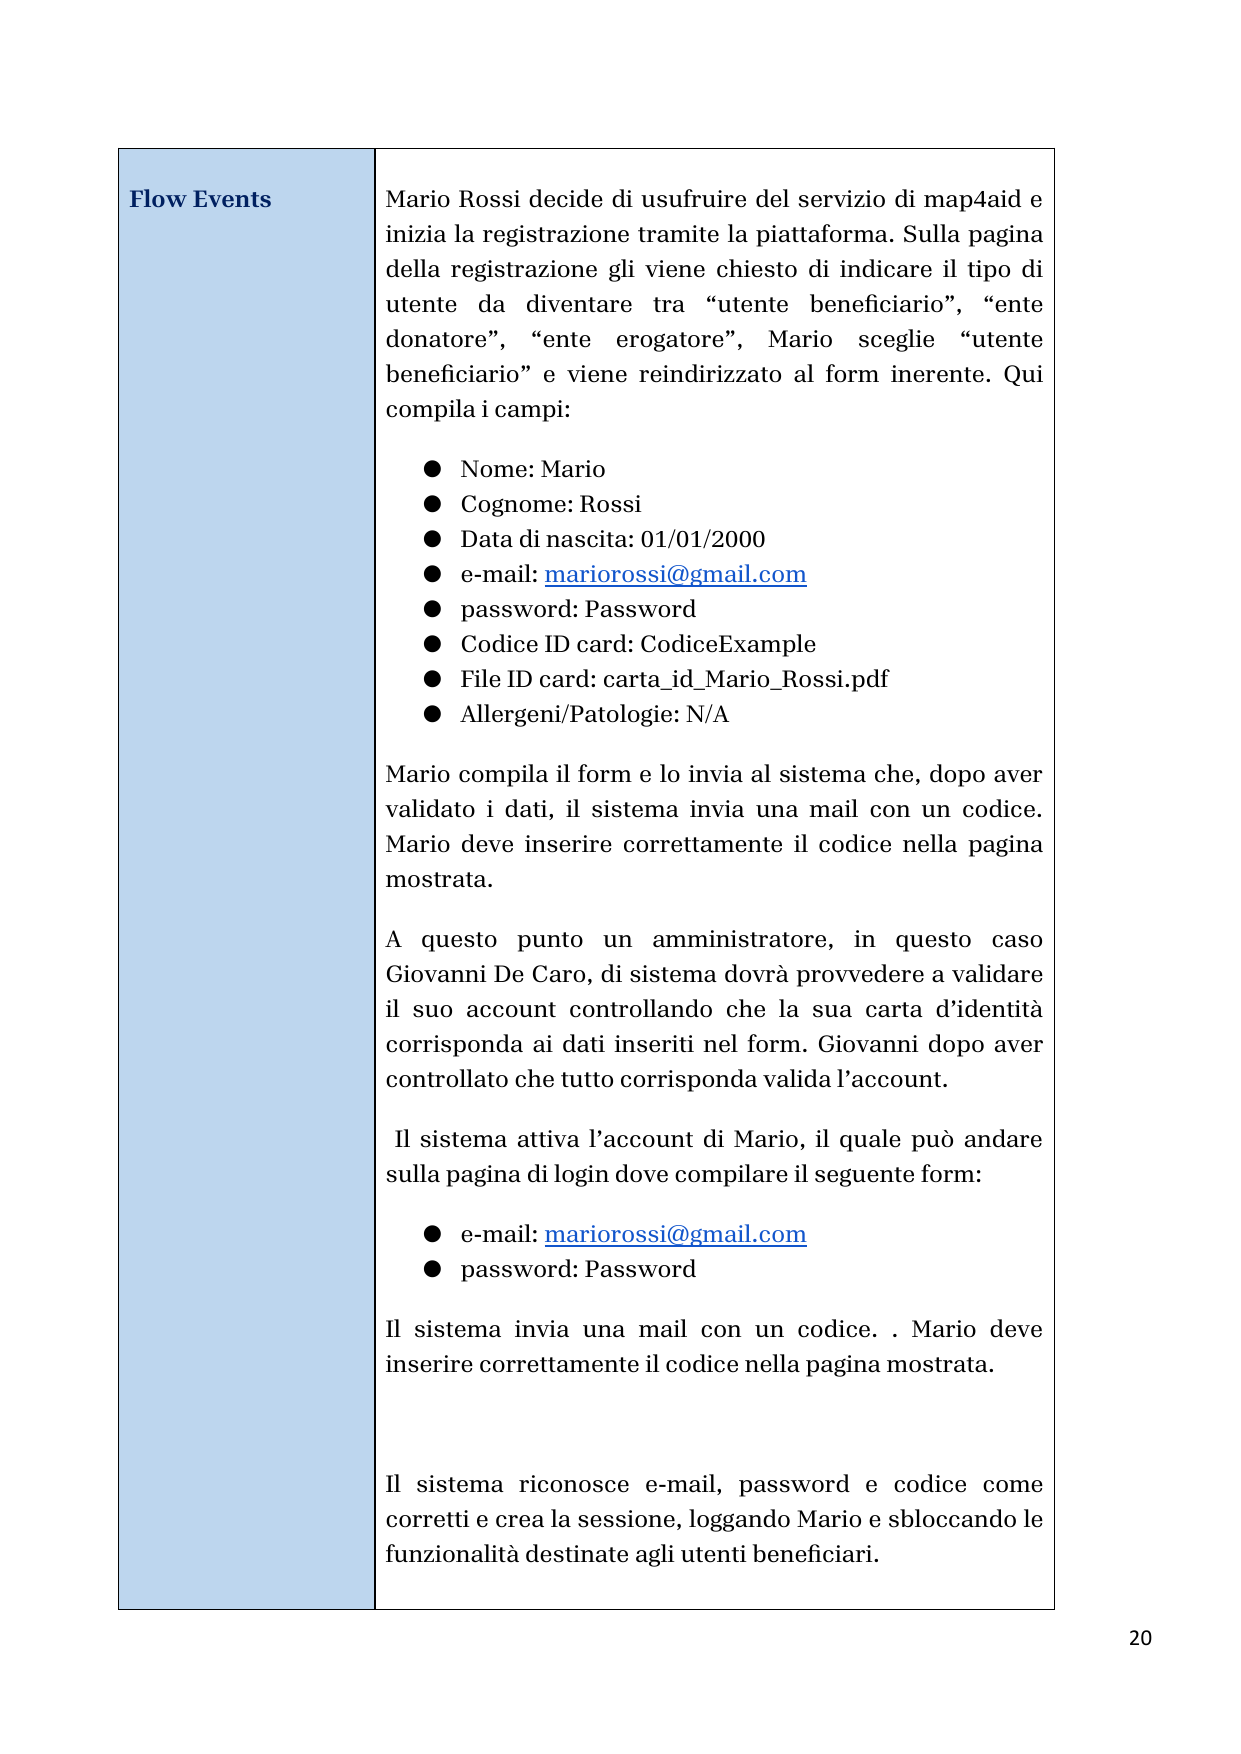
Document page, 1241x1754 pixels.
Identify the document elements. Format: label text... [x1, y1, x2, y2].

table_cell Flow Events [119, 149, 374, 1609]
table_cell Mario Rossi decide di usufruire del servizio di map4aid e inizia la registrazione tramite la piattaforma. Sulla pagina della registrazione gli viene chiesto di indicare il tipo di utente da diventare tra “utente beneficiario”, “ente donatore”, “ente erogatore”, Mario sceglie “utente beneficiario” e viene reindirizzato al form inerente. Qui compila i campi: Nome: Mario Cognome: Rossi Data di nascita: 01/01/2000 e-mail: mariorossi@gmail.com password: Password Codice ID card: CodiceExample File ID card: carta_id_Mario_Rossi.pdf Allergeni/Patologie: N/A Mario compila il form e lo invia al sistema che, dopo aver validato i dati, il sistema invia una mail con un codice. Mario deve inserire correttamente il codice nella pagina mostrata. A questo punto un amministratore, in questo caso Giovanni De Caro, di sistema dovrà provvedere a validare il suo account controllando che la sua carta d’identità corrisponda ai dati inseriti nel form. Giovanni dopo aver controllato che tutto corrisponda valida l’account. Il sistema attiva l’account di Mario, il quale può andare sulla pagina di login dove compilare il seguente form: e-mail: mariorossi@gmail.com password: Password Il sistema invia una mail con un codice. . Mario deve inserire correttamente il codice nella pagina mostrata. Il sistema riconosce e-mail, password e codice come corretti e crea la sessione, loggando Mario e sbloccando le funzionalità destinate agli utenti beneficiari. [376, 149, 1054, 1609]
